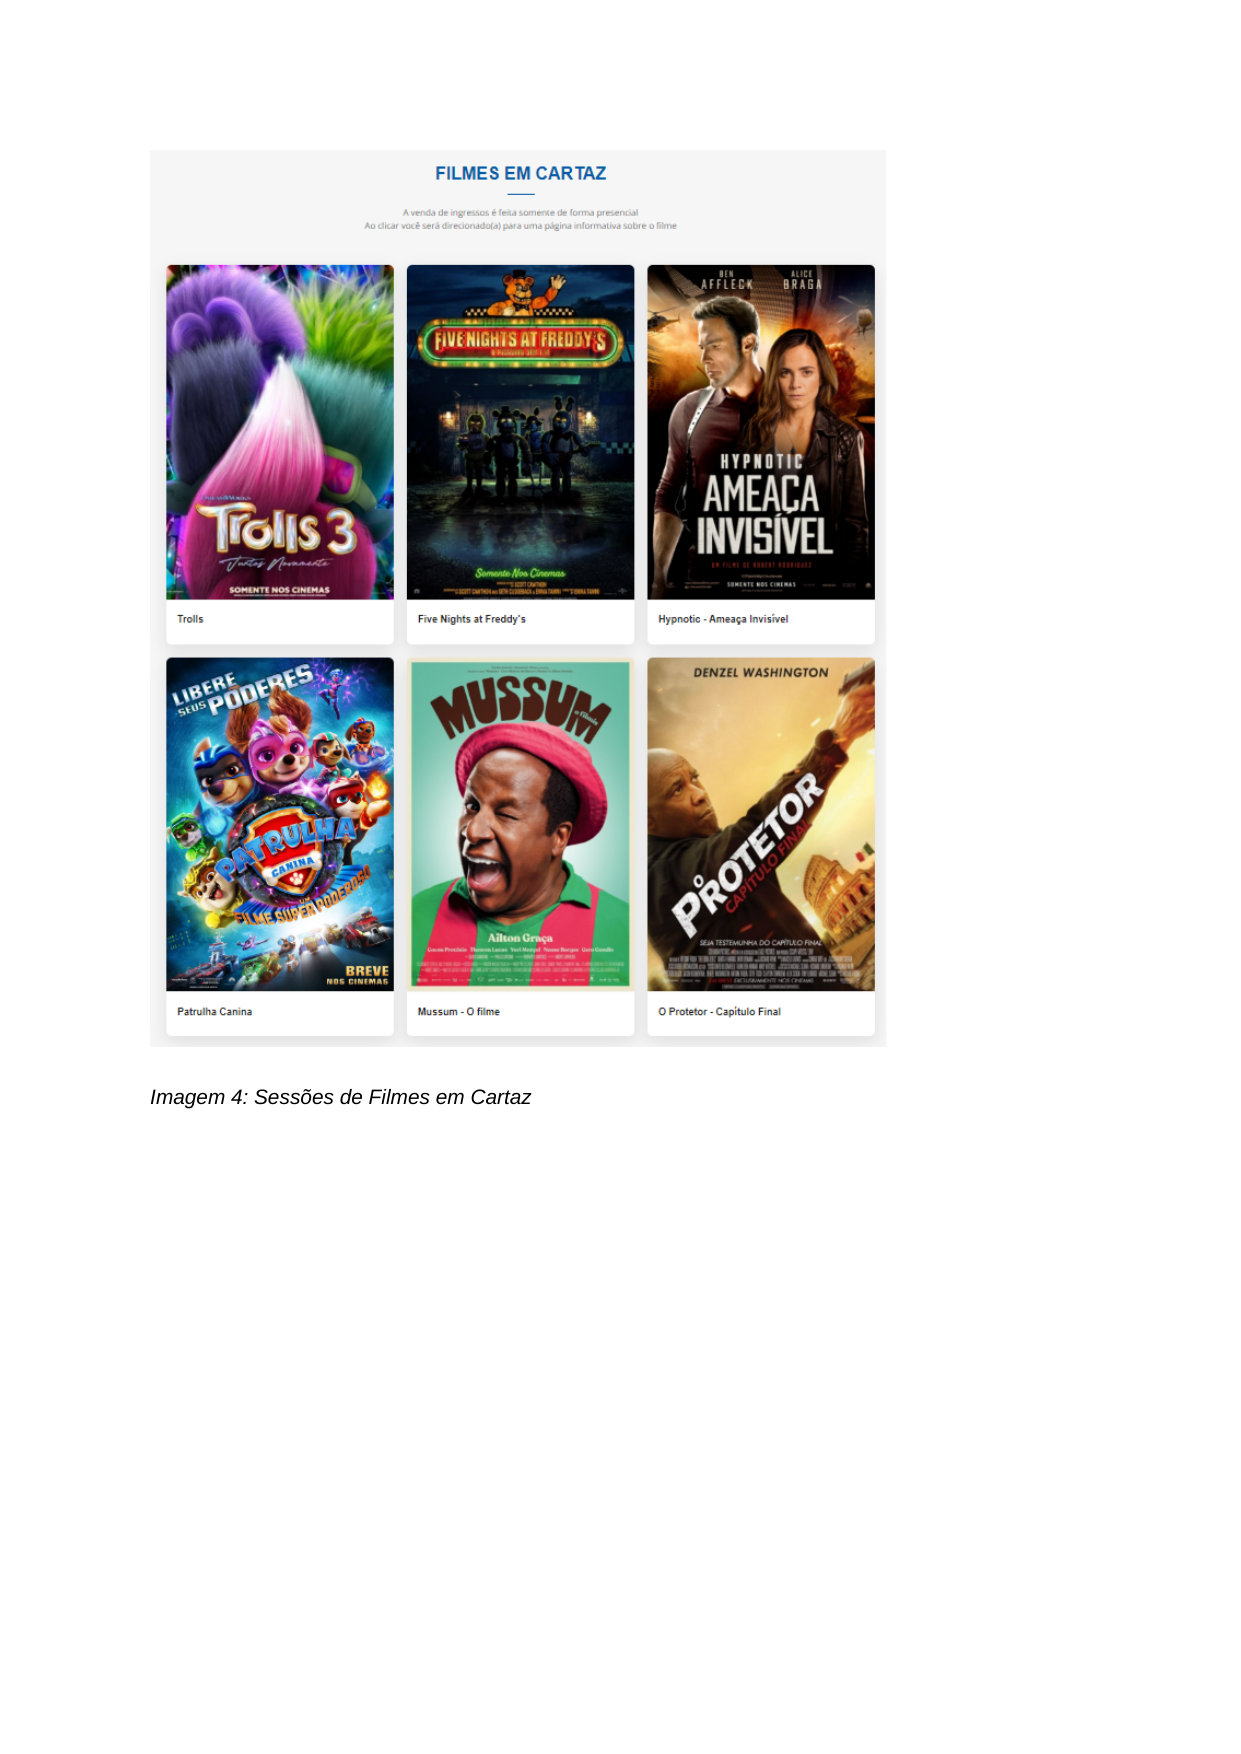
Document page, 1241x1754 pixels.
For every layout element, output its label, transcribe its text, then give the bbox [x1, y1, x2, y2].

picture [150, 150, 887, 1047]
text Imagem 4: Sessões de Filmes em Cartaz [150, 1085, 1090, 1109]
